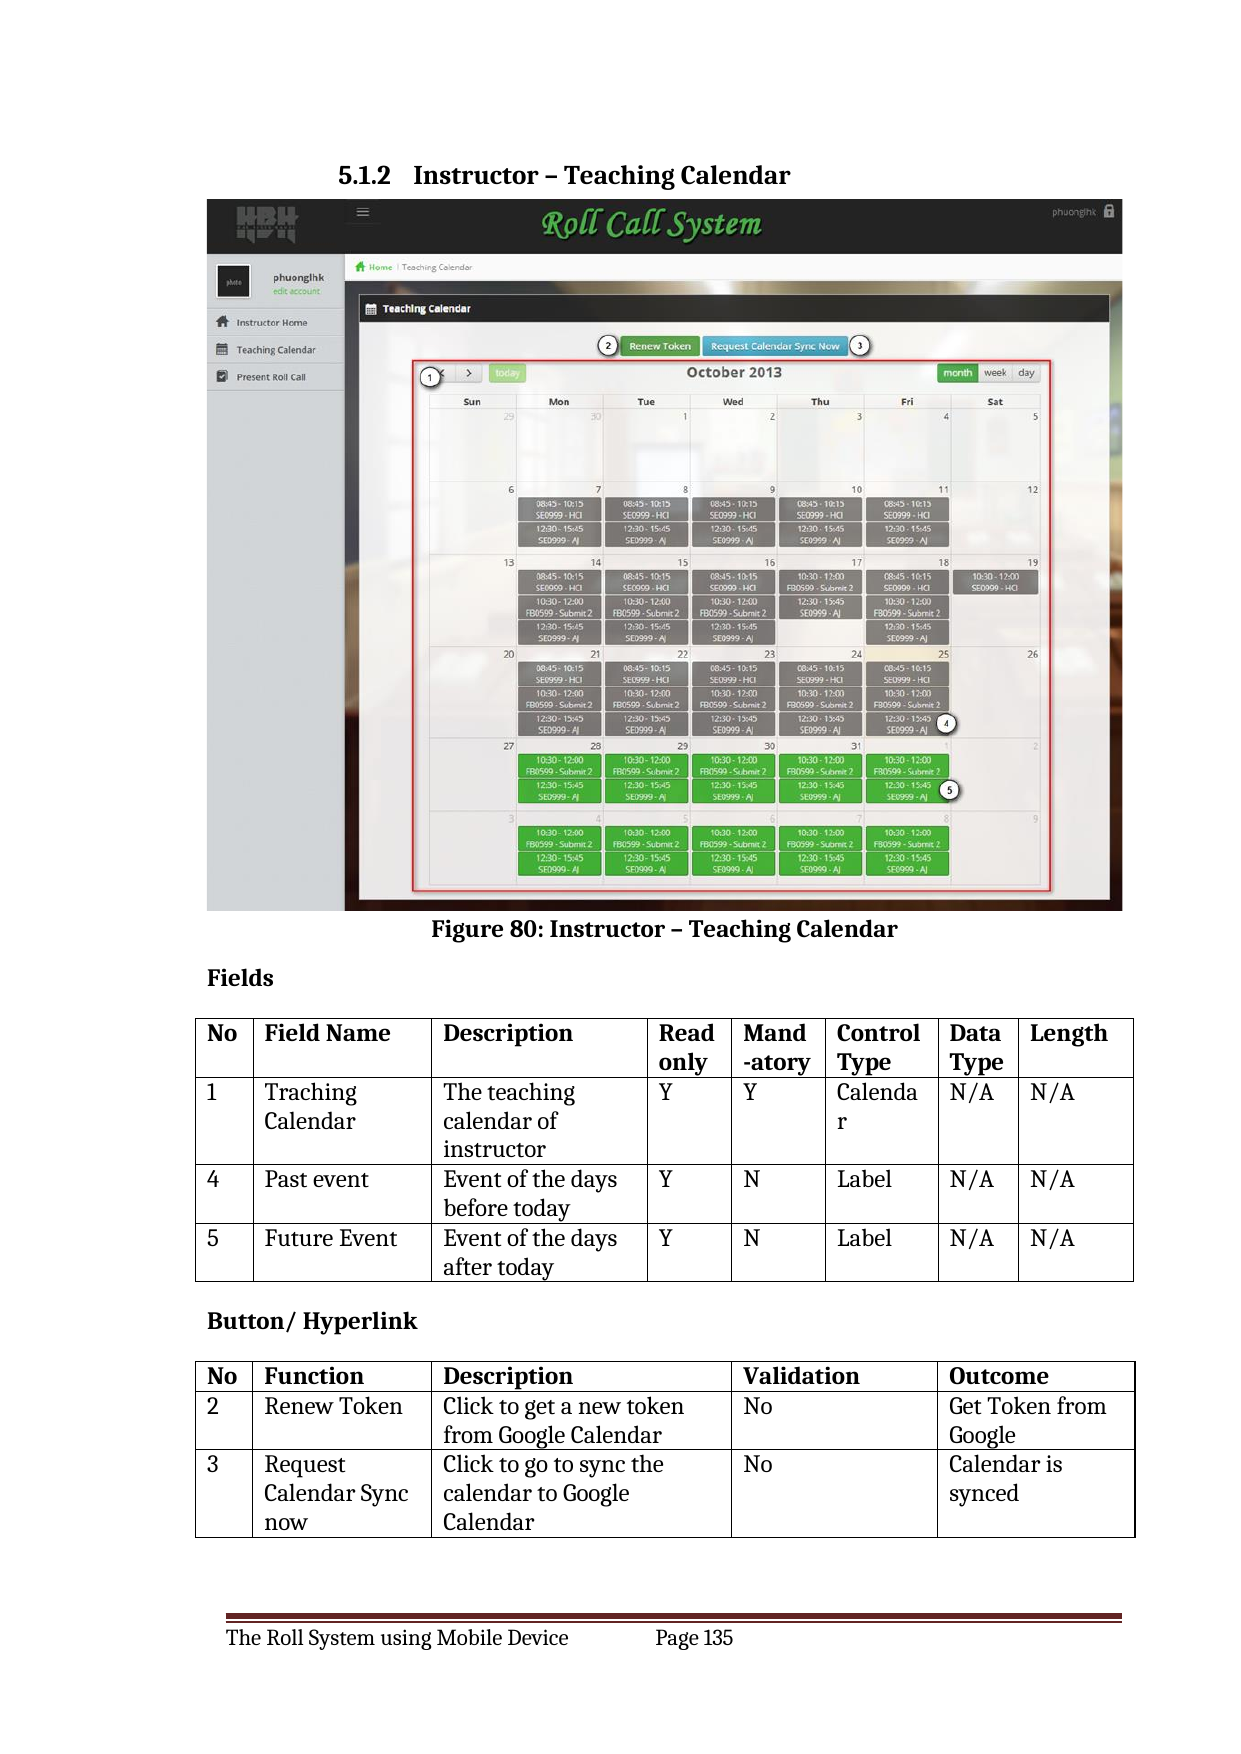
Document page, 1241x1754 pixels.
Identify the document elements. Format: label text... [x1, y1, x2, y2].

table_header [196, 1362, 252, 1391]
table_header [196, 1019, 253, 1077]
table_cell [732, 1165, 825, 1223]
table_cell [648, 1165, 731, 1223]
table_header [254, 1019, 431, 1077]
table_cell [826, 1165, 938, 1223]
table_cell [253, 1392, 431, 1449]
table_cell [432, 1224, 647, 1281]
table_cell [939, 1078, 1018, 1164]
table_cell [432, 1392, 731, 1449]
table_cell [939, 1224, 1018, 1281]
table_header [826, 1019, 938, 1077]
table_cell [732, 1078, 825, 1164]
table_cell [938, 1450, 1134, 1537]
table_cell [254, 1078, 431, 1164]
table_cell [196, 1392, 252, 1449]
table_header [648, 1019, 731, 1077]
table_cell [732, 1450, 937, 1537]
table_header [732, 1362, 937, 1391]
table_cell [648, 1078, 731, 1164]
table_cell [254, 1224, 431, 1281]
text Button/ Hyperlink [207, 1307, 1122, 1336]
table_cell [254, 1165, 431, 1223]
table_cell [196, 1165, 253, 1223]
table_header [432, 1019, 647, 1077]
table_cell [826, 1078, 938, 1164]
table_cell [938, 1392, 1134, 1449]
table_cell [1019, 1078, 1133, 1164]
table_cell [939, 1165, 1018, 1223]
picture [206, 199, 1123, 911]
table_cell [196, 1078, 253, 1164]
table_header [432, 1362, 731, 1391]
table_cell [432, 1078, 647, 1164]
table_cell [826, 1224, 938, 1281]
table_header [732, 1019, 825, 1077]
subtitle Instructor – Teaching Calendar [338, 160, 1122, 191]
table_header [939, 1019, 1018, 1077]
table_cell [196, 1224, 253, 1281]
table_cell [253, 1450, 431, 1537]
text Fields [207, 964, 1122, 993]
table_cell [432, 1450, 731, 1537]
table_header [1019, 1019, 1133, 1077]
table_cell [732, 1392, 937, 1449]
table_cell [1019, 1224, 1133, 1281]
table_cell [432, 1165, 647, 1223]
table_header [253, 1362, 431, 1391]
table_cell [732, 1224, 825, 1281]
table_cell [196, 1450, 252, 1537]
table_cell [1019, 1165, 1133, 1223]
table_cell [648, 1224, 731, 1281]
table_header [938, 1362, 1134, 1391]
